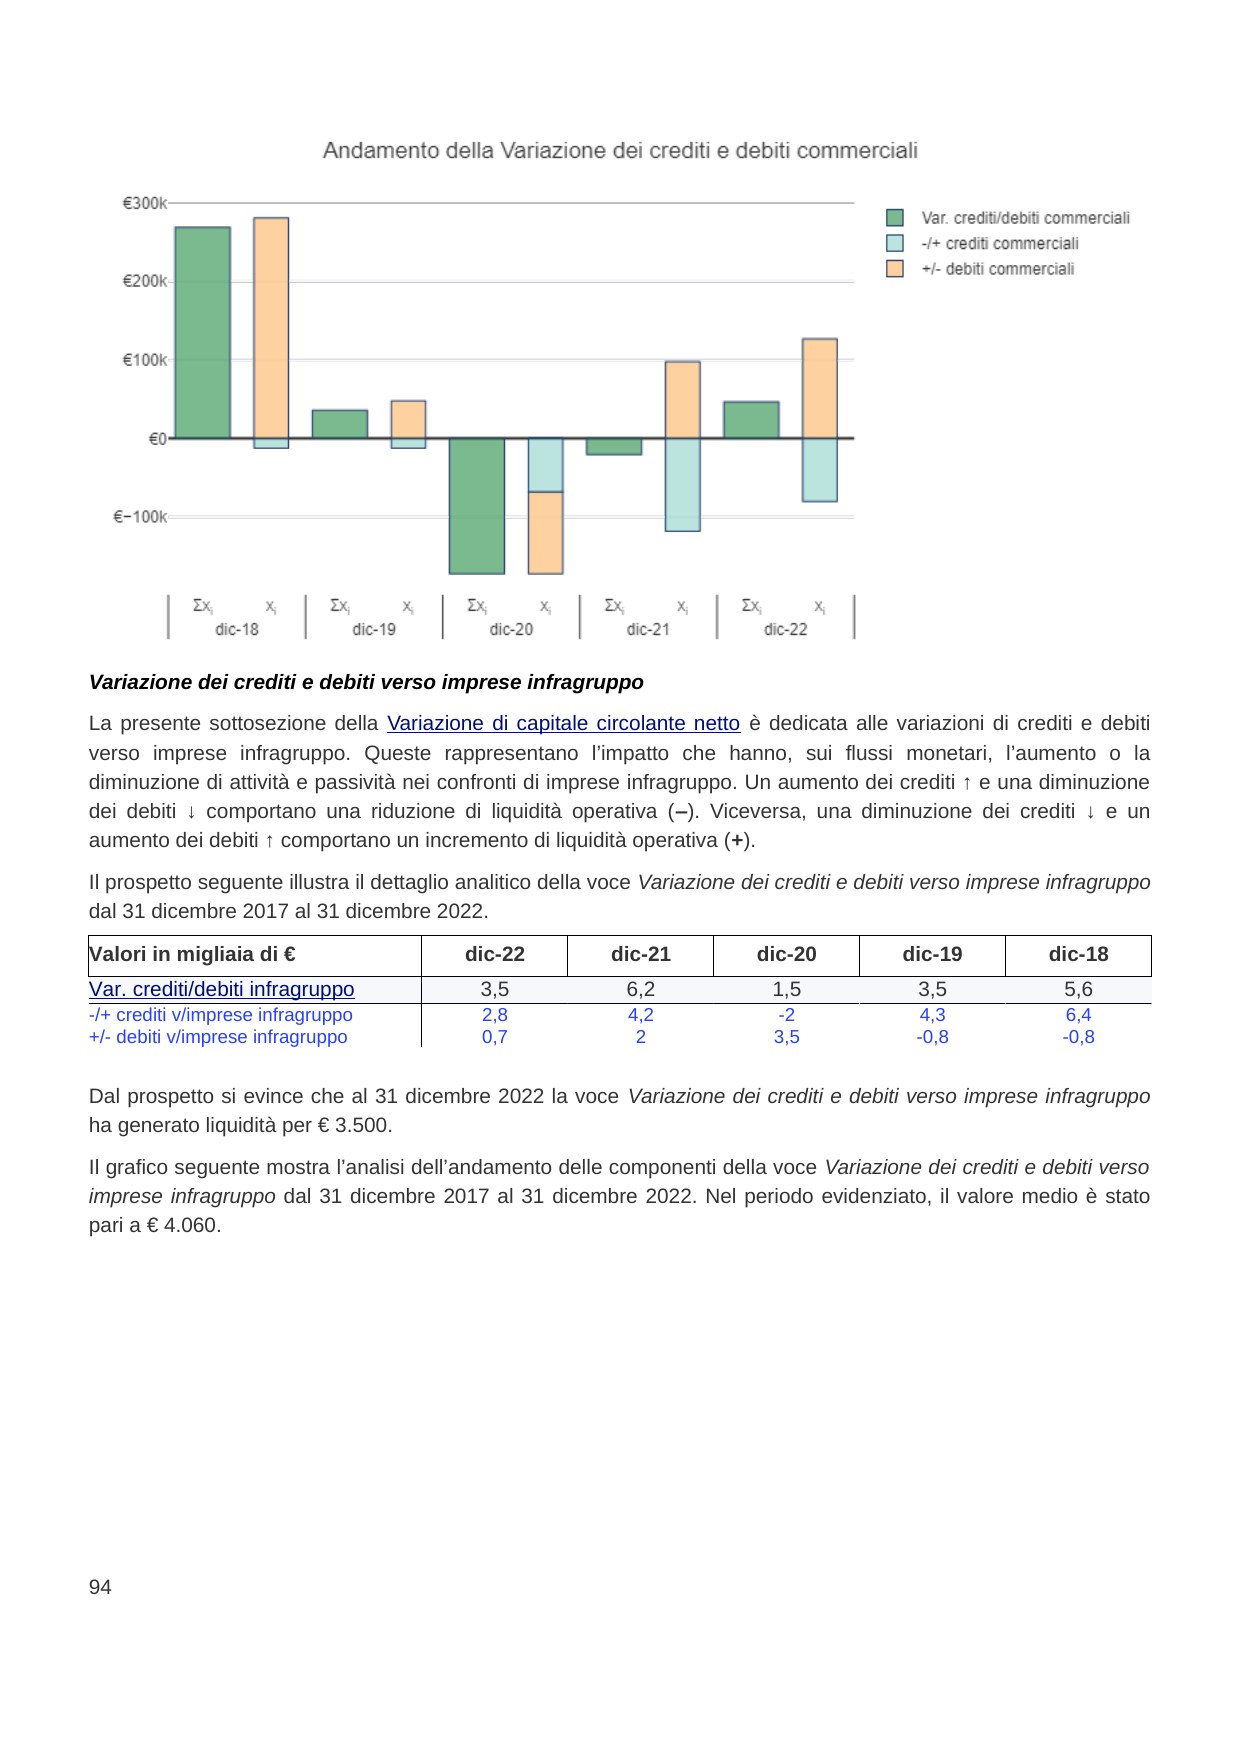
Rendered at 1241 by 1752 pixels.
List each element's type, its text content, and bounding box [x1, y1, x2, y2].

subtitle Variazione dei crediti e debiti verso imprese infragruppo [89, 664, 1152, 693]
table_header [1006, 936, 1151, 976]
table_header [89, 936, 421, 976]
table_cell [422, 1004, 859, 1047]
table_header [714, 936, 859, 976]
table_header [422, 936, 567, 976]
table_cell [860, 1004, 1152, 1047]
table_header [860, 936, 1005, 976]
picture [88, 118, 1152, 654]
text Il prospetto seguente illustra il dettaglio analitico della voce Variazione dei crediti e debiti verso imprese infragruppo dal 31 dicembre 2017 al 31 dicembre 2022. [89, 864, 1152, 923]
text Dal prospetto si evince che al 31 dicembre 2022 la voce Variazione dei crediti e debiti verso imprese infragruppo ha generato liquidità per € 3.500. [89, 1079, 1152, 1137]
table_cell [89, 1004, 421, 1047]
text La presente sottosezione della Variazione di capitale circolante netto è dedicata alle variazioni di crediti e debiti verso imprese infragruppo. Queste rappresentano l’impatto che hanno, sui flussi monetari, l’aumento o la diminuzione di attività e passività nei confronti di imprese infragruppo. Un aumento dei crediti ↑ e una diminuzione dei debiti ↓ comportano una riduzione di liquidità operativa (‒). Viceversa, una diminuzione dei crediti ↓ e un aumento dei debiti ↑ comportano un incremento di liquidità operativa (+). [89, 706, 1152, 852]
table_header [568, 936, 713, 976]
text Il grafico seguente mostra l’analisi dell’andamento delle componenti della voce Variazione dei crediti e debiti verso imprese infragruppo dal 31 dicembre 2017 al 31 dicembre 2022. Nel periodo evidenziato, il valore medio è stato pari a € 4.060. [89, 1149, 1152, 1237]
